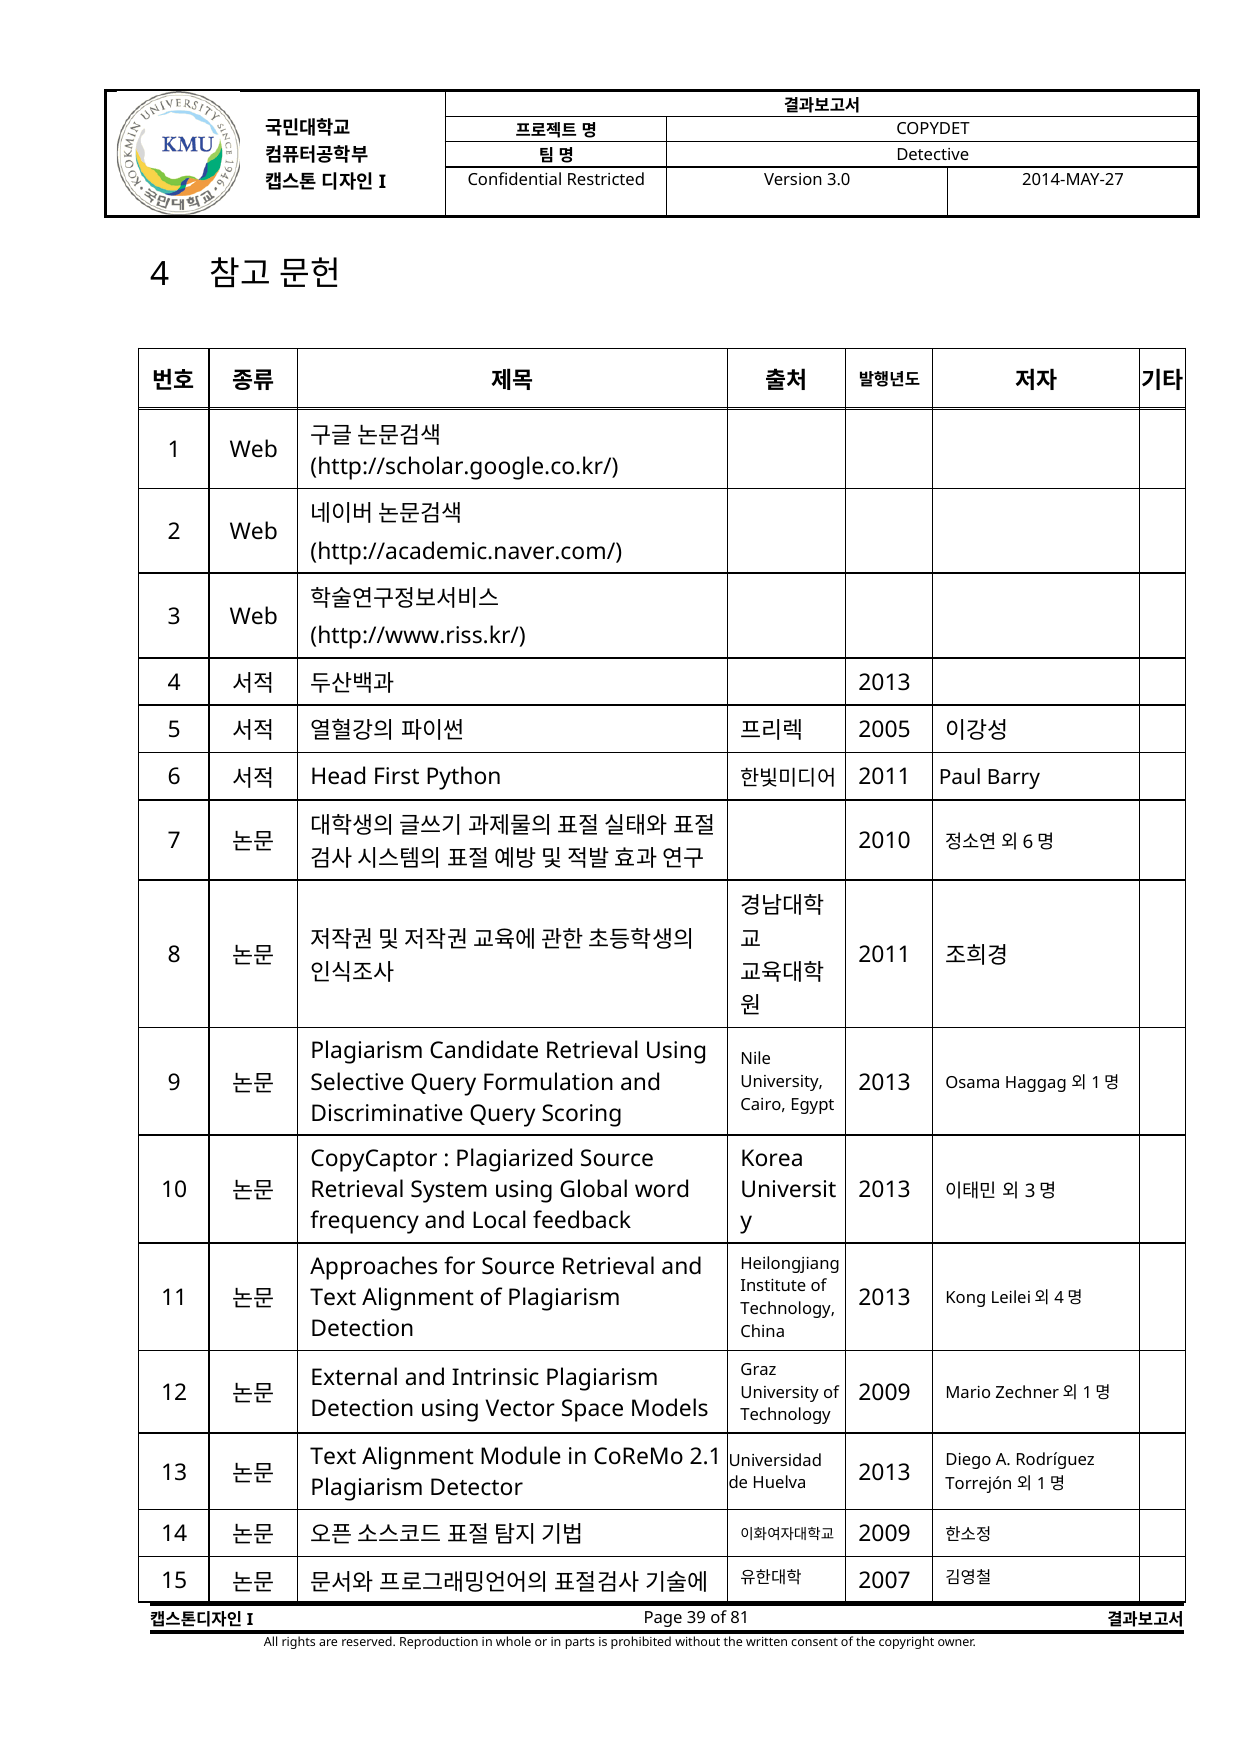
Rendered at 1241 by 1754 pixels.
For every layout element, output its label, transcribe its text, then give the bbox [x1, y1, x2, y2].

table_cell 논문 [210, 881, 297, 1026]
table_cell Web [210, 410, 297, 487]
table_cell 2010 [846, 801, 932, 879]
table_cell 네이버 논문검색 (http://academic.naver.com/) [298, 489, 727, 572]
table_cell 6 [139, 753, 208, 799]
subtitle 참고 문헌 [150, 246, 1090, 295]
table_cell [1140, 1557, 1185, 1601]
table_cell 2009 [846, 1510, 932, 1556]
table_cell [728, 659, 845, 704]
table_cell 2009 [846, 1351, 932, 1432]
table_cell [728, 410, 845, 487]
table_header 발행년도 [846, 349, 932, 407]
table_cell 유한대학 [728, 1557, 845, 1601]
table_cell 한소정 [933, 1510, 1139, 1556]
table_cell 13 [139, 1434, 208, 1508]
table_cell 9 [139, 1028, 208, 1134]
table_cell 이강성 [933, 706, 1139, 752]
table_cell [728, 574, 845, 657]
table_cell [1140, 801, 1185, 879]
table_header 번호 [139, 349, 208, 407]
table_cell 2013 [846, 659, 932, 704]
table_cell Universidad de Huelva [728, 1434, 845, 1508]
table_cell 오픈 소스코드 표절 탐지 기법 [298, 1510, 727, 1556]
table_cell 논문 [210, 1351, 297, 1432]
table_cell 논문 [210, 1028, 297, 1134]
table_cell CopyCaptor : Plagiarized Source Retrieval System using Global word frequency and Local feedback [298, 1136, 727, 1242]
table_cell 2007 [846, 1557, 932, 1601]
table_cell 한빛미디어 [728, 753, 845, 799]
table_cell 문서와 프로그래밍언어의 표절검사 기술에 관한 연구 [298, 1557, 727, 1601]
table_cell Plagiarism Candidate Retrieval Using Selective Query Formulation and Discriminative Query Scoring [298, 1028, 727, 1134]
table_cell [1140, 706, 1185, 752]
table_cell [1140, 659, 1185, 704]
table_cell Kong Leilei외 4명 [933, 1244, 1139, 1350]
table_cell [728, 489, 845, 572]
table_cell External and Intrinsic Plagiarism Detection using Vector Space Models [298, 1351, 727, 1432]
table_cell 4 [139, 659, 208, 704]
table_cell 논문 [210, 1557, 297, 1601]
table_cell 정소연 외 6명 [933, 801, 1139, 879]
table_cell 열혈강의 파이썬 [298, 706, 727, 752]
table_cell 2005 [846, 706, 932, 752]
table_cell [1140, 1244, 1185, 1350]
table_cell 서적 [210, 753, 297, 799]
table_cell 서적 [210, 659, 297, 704]
table_cell [933, 410, 1139, 487]
table_cell [933, 659, 1139, 704]
table_cell Web [210, 574, 297, 657]
table_header 저자 [933, 349, 1139, 407]
table_cell 2013 [846, 1244, 932, 1350]
table_cell [846, 410, 932, 487]
table_cell 이태민 외 3명 [933, 1136, 1139, 1242]
table_cell Text Alignment Module in CoReMo 2.1 Plagiarism Detector [298, 1434, 727, 1508]
table_cell Osama Haggag 외 1명 [933, 1028, 1139, 1134]
table_cell 2013 [846, 1136, 932, 1242]
table_cell 12 [139, 1351, 208, 1432]
table_header 종류 [210, 349, 297, 407]
table_cell Mario Zechner외 1명 [933, 1351, 1139, 1432]
table_cell 두산백과 [298, 659, 727, 704]
table_header 기타 [1140, 349, 1185, 407]
table_cell Korea University [728, 1136, 845, 1242]
table_cell 프리렉 [728, 706, 845, 752]
table_cell 논문 [210, 1244, 297, 1350]
table_cell 14 [139, 1510, 208, 1556]
table_cell Head First Python [298, 753, 727, 799]
table_cell [728, 801, 845, 879]
table_cell 8 [139, 881, 208, 1026]
table_cell [1140, 881, 1185, 1026]
table_cell 대학생의 글쓰기 과제물의 표절 실태와 표절 검사 시스템의 표절 예방 및 적발 효과 연구 [298, 801, 727, 879]
table_cell 저작권 및 저작권 교육에 관한 초등학생의 인식조사 [298, 881, 727, 1026]
table_header 제목 [298, 349, 727, 407]
table_cell [1140, 1434, 1185, 1508]
table_cell Graz University of Technology [728, 1351, 845, 1432]
table_cell 논문 [210, 801, 297, 879]
table_cell 3 [139, 574, 208, 657]
table_cell [846, 574, 932, 657]
table_cell 학술연구정보서비스 (http://www.riss.kr/) [298, 574, 727, 657]
table_cell 1 [139, 410, 208, 487]
picture [116, 91, 240, 215]
table_cell 논문 [210, 1434, 297, 1508]
table_cell 2 [139, 489, 208, 572]
table_cell [1140, 574, 1185, 657]
table_cell 10 [139, 1136, 208, 1242]
table_cell 15 [139, 1557, 208, 1601]
table_cell 5 [139, 706, 208, 752]
table_cell 11 [139, 1244, 208, 1350]
table_cell Paul Barry [933, 753, 1139, 799]
table_cell 2011 [846, 753, 932, 799]
table_cell 2011 [846, 881, 932, 1026]
table_cell [1140, 1028, 1185, 1134]
table_cell [933, 574, 1139, 657]
table_cell [1140, 753, 1185, 799]
table_cell Diego A. Rodríguez Torrejón 외 1명 [933, 1434, 1139, 1508]
table_cell [1140, 1136, 1185, 1242]
table_cell 논문 [210, 1136, 297, 1242]
table_cell [1140, 489, 1185, 572]
table_cell Approaches for Source Retrieval and Text Alignment of Plagiarism Detection [298, 1244, 727, 1350]
table_cell 2013 [846, 1434, 932, 1508]
table_cell 서적 [210, 706, 297, 752]
table_cell [1140, 410, 1185, 487]
table_header 출처 [728, 349, 845, 407]
table_cell 경남대학교 교육대학원 [728, 881, 845, 1026]
table_cell Nile University, Cairo, Egypt [728, 1028, 845, 1134]
table_cell 김영철 [933, 1557, 1139, 1601]
table_cell 이화여자대학교 [728, 1510, 845, 1556]
table_cell [1140, 1510, 1185, 1556]
table_cell Web [210, 489, 297, 572]
table_cell 논문 [210, 1510, 297, 1556]
table_cell Heilongjiang Institute of Technology, China [728, 1244, 845, 1350]
table_cell 7 [139, 801, 208, 879]
table_cell 2013 [846, 1028, 932, 1134]
table_cell [933, 489, 1139, 572]
table_cell 조희경 [933, 881, 1139, 1026]
table_cell [1140, 1351, 1185, 1432]
table_cell [846, 489, 932, 572]
table_cell 구글 논문검색 (http://scholar.google.co.kr/) [298, 410, 727, 487]
